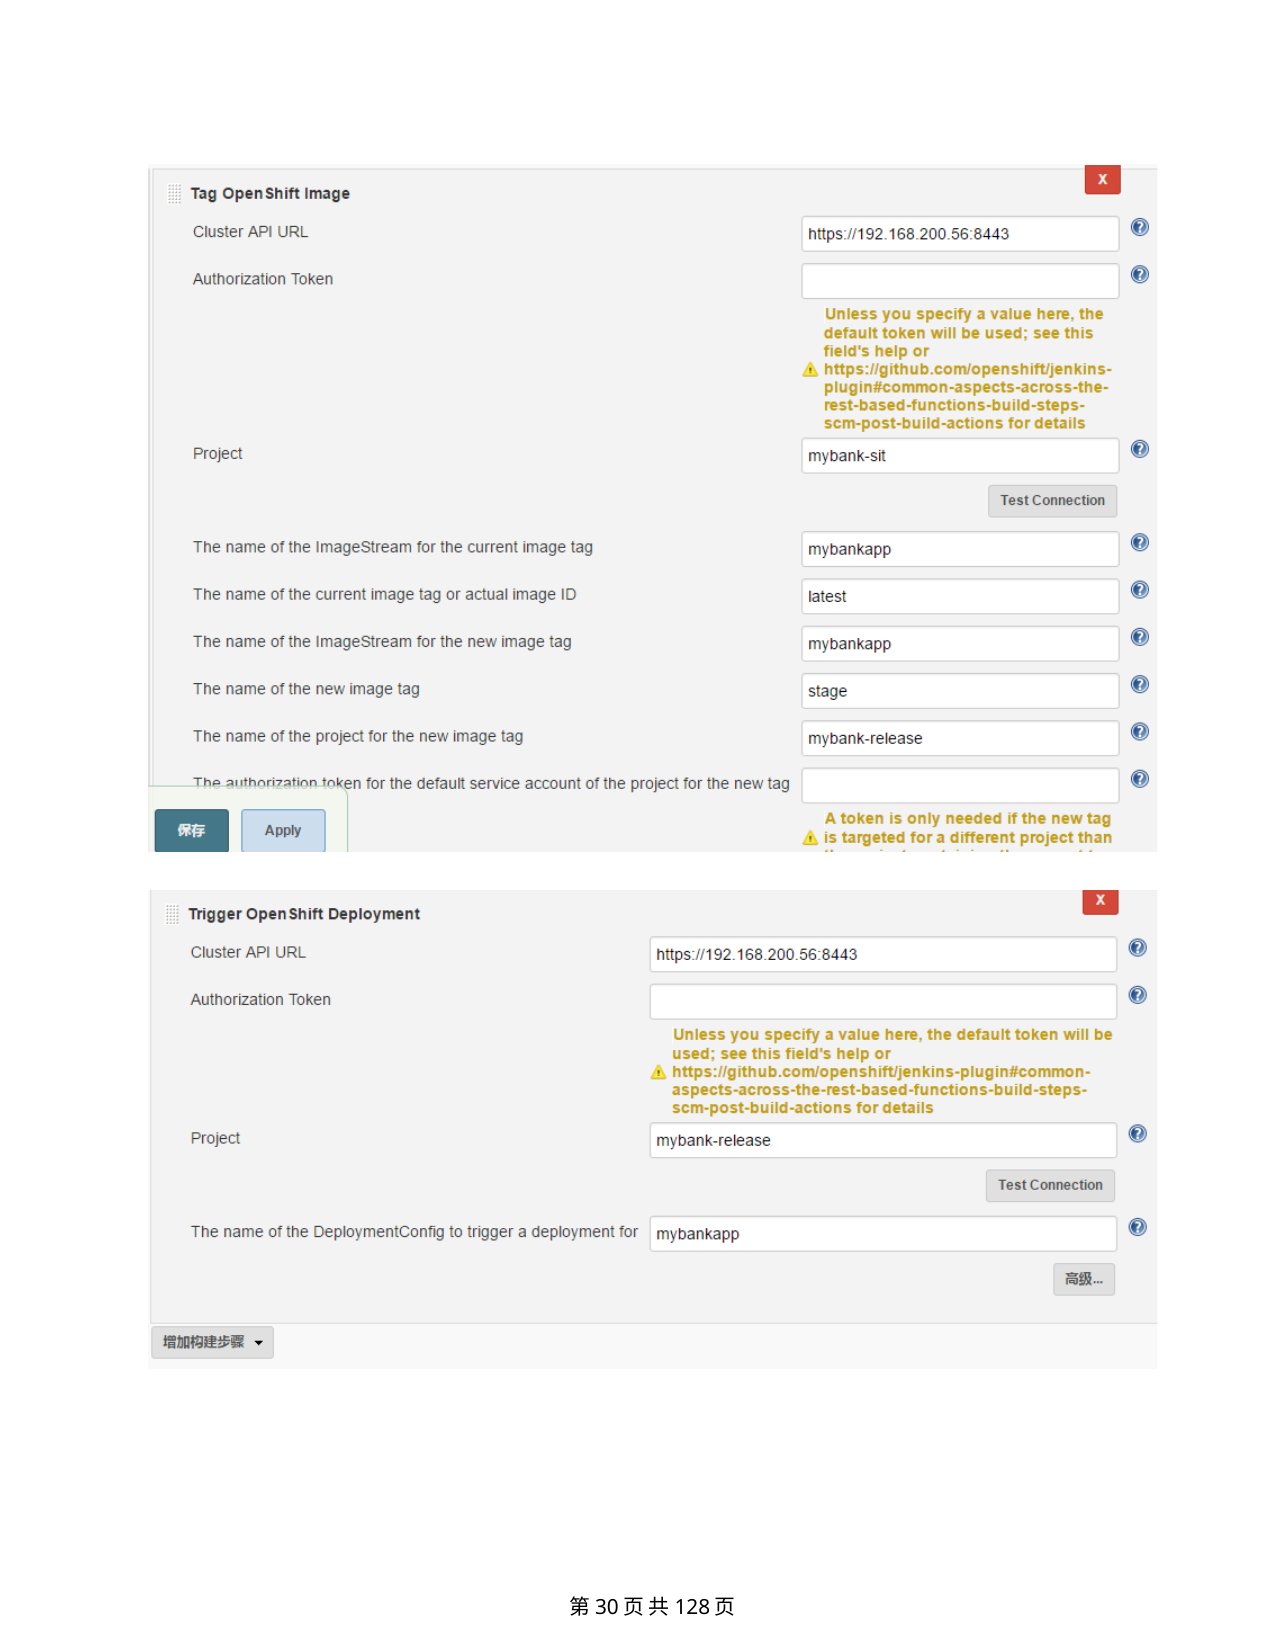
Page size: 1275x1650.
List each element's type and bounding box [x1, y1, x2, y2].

picture [148, 890, 1158, 1369]
picture [148, 164, 1158, 852]
